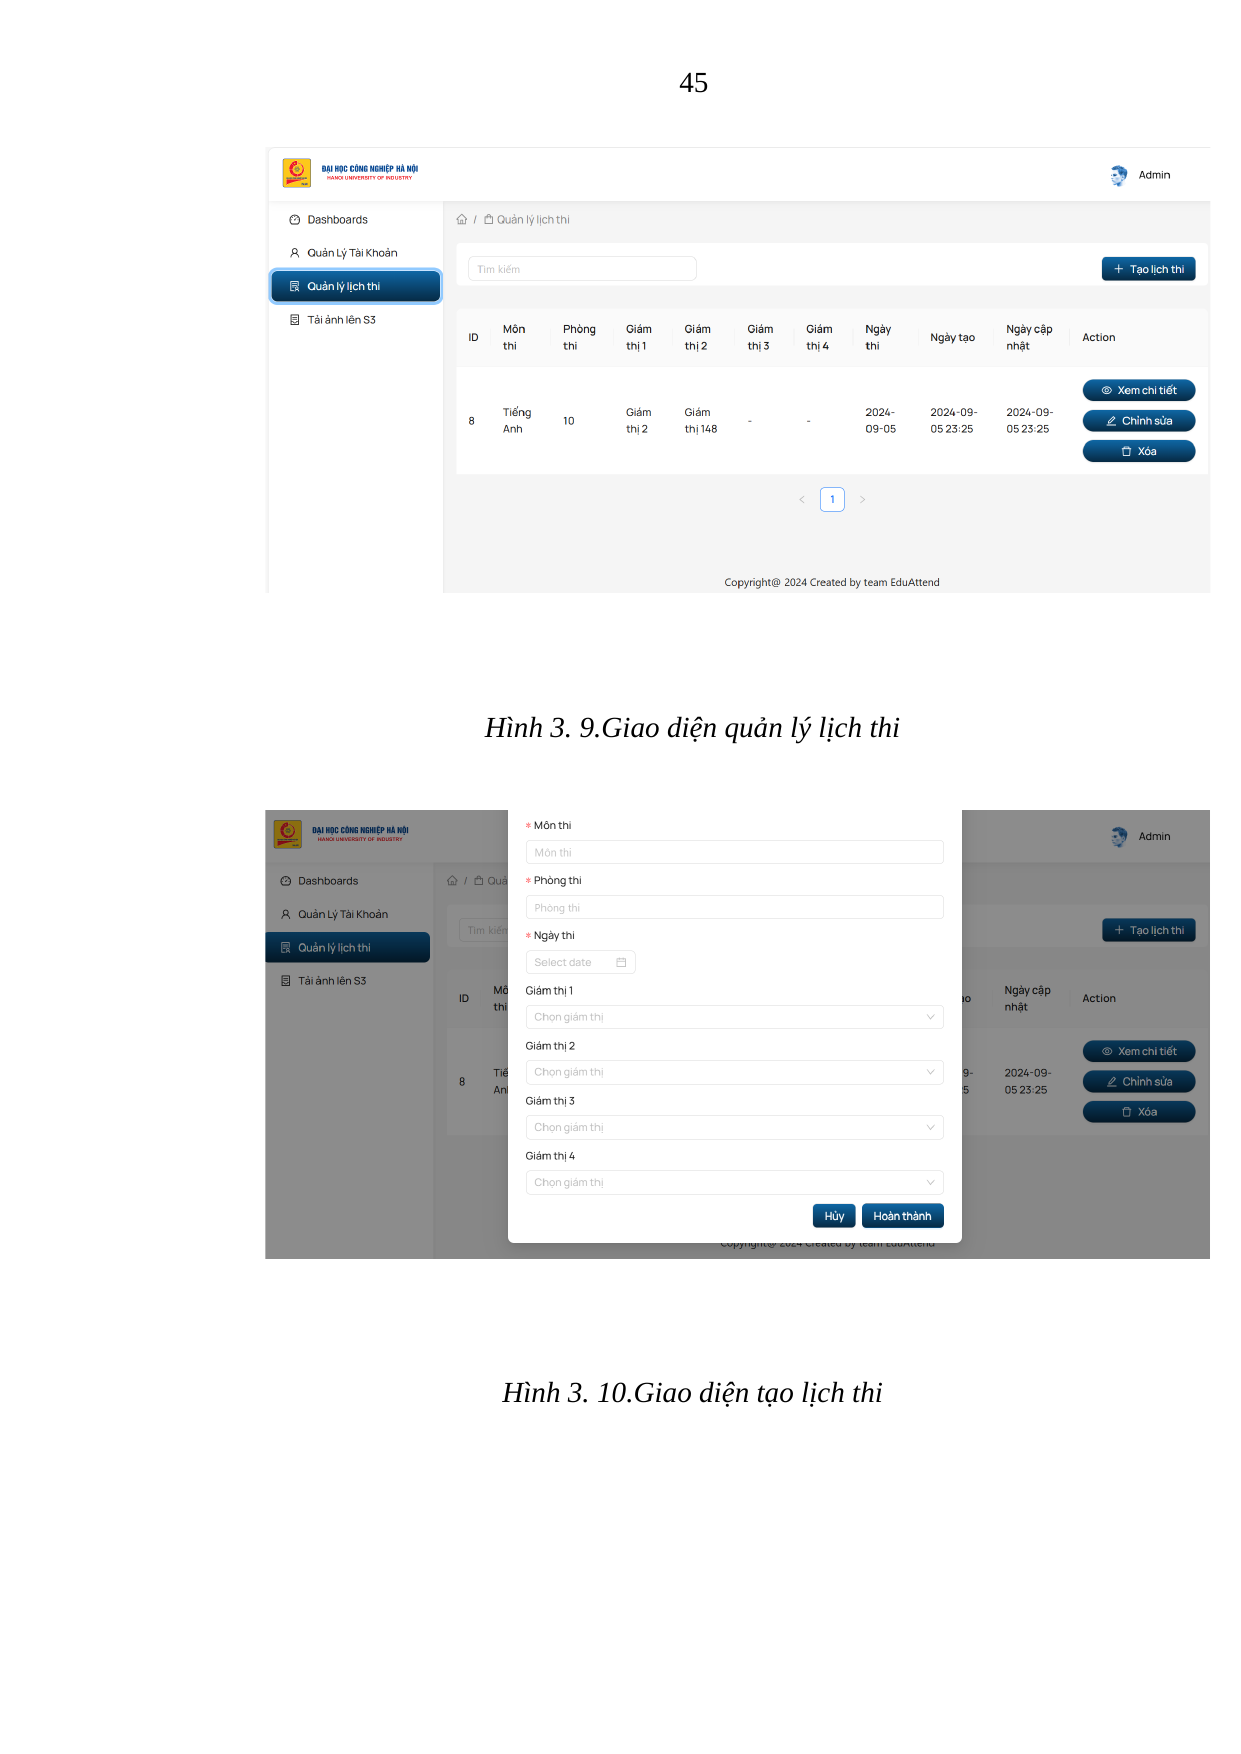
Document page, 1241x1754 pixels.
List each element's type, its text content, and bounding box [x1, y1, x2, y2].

picture [265, 147, 1211, 593]
text Hình 3. 9.Giao diện quản lý lịch thi [207, 710, 1122, 743]
picture [265, 810, 1211, 1259]
text Hình 3. 10.Giao diện tạo lịch thi [207, 1376, 1122, 1409]
